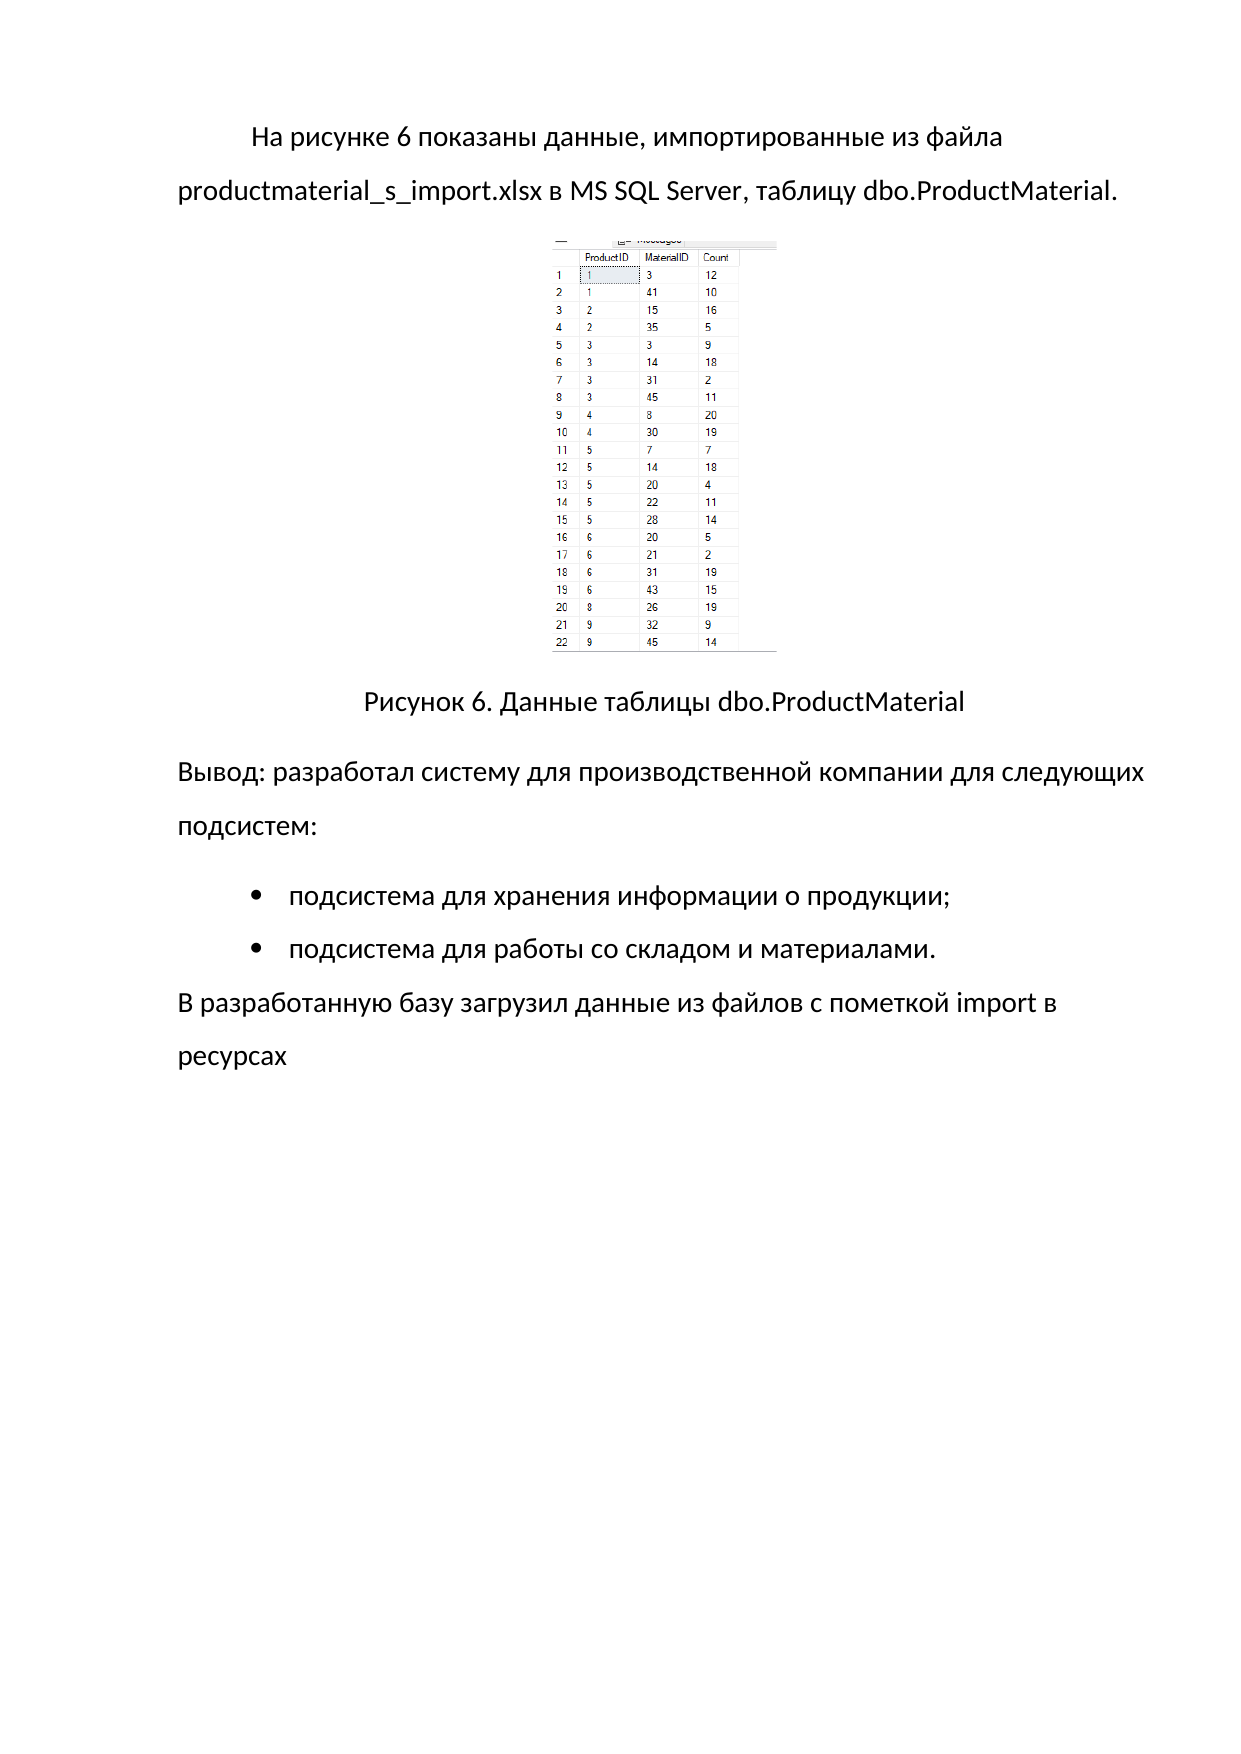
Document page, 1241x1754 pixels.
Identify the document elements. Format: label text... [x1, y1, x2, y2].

text На рисунке 6 показаны данные, импортированные из файла productmaterial_s_import.xlsx в MS SQL Server, таблицу dbo.ProductMaterial. [177, 118, 1152, 207]
text Рисунок 6. Данные таблицы dbo.ProductMaterial [177, 683, 1152, 719]
list подсистема для работы со складом и материалами. [251, 930, 1152, 966]
list подсистема для хранения информации о продукции; [251, 877, 1152, 912]
picture [552, 241, 777, 653]
text Вывод: разработал систему для производственной компании для следующих подсистем: [177, 753, 1152, 842]
text В разработанную базу загрузил данные из файлов с пометкой import в ресурсах [177, 984, 1152, 1073]
